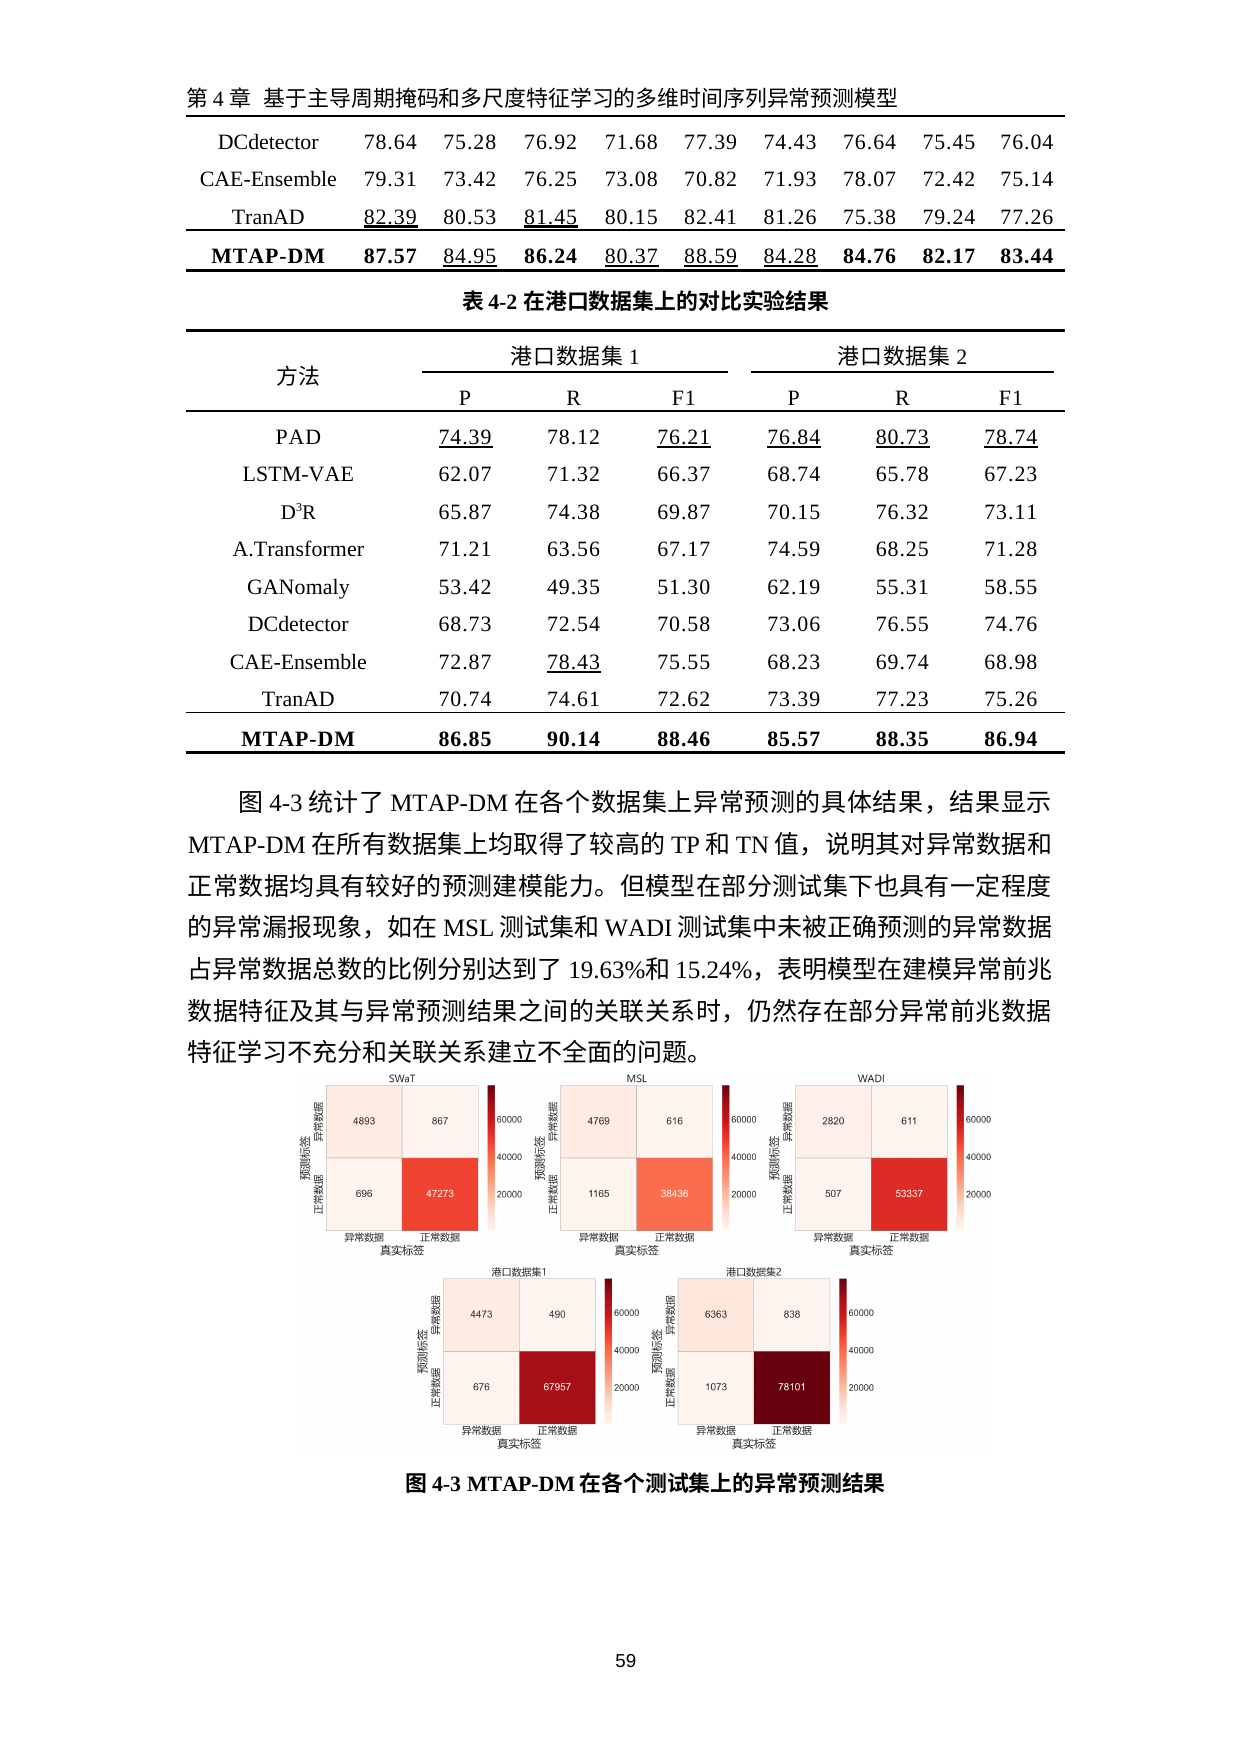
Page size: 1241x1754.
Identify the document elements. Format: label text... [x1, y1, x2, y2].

table_cell 62.19 [739, 562, 848, 599]
text 图4-3统计了MTAP-DM在各个数据集上异常预测的具体结果，结果显示MTAP-DM在所有数据集上均取得了较高的TP和TN值，说明其对异常数据和正常数据均具有较好的预测建模能力。但模型在部分测试集下也具有一定程度的异常漏报现象，如在MSL测试集和WADI测试集中未被正确预测的异常数据占异常数据总数的比例分别达到了19.63%和15.24%，表明模型在建模异常前兆数据特征及其与异常预测结果之间的关联关系时，仍然存在部分异常前兆数据特征学习不充分和关联关系建立不全面的问题。 [188, 778, 1053, 1070]
table_cell 73.39 [739, 674, 848, 712]
table_cell 75.45 [909, 117, 988, 154]
table_cell P [410, 373, 519, 410]
table_cell 70.58 [628, 599, 739, 637]
table_cell 78.43 [519, 637, 628, 674]
table_cell 51.30 [628, 562, 739, 599]
table_cell 84.28 [750, 231, 829, 269]
table_cell 73.06 [739, 599, 848, 637]
table_cell 72.42 [909, 154, 988, 192]
table_cell TranAD [186, 192, 350, 229]
picture [296, 1070, 995, 1454]
table_cell DCdetector [186, 117, 350, 154]
table_cell 74.38 [519, 487, 628, 524]
table_cell 79.24 [909, 192, 988, 229]
table_cell 68.98 [956, 637, 1065, 674]
table_cell 78.74 [956, 412, 1065, 449]
table_cell 72.62 [628, 674, 739, 712]
table_cell 75.55 [628, 637, 739, 674]
table_cell 71.28 [956, 524, 1065, 562]
table_cell 75.38 [830, 192, 909, 229]
table_header 方法 [186, 332, 410, 410]
table_cell 62.07 [410, 449, 519, 487]
table_cell 73.11 [956, 487, 1065, 524]
table_cell 71.93 [750, 154, 829, 192]
text 图4-3 MTAP-DM在各个测试集上的异常预测结果 [188, 1466, 1053, 1497]
table_cell 76.25 [509, 154, 591, 192]
table_cell 86.24 [509, 231, 591, 269]
table_cell CAE-Ensemble [186, 637, 410, 674]
table_cell 76.64 [830, 117, 909, 154]
table_cell 81.45 [509, 192, 591, 229]
table_cell 75.26 [956, 674, 1065, 712]
table_cell 88.46 [628, 713, 739, 751]
table_cell 78.64 [350, 117, 430, 154]
table_cell 85.57 [739, 713, 848, 751]
table_cell 73.08 [591, 154, 671, 192]
table_cell 67.17 [628, 524, 739, 562]
table_cell 84.95 [430, 231, 509, 269]
table_cell 74.39 [410, 412, 519, 449]
table_cell 87.57 [350, 231, 430, 269]
table_cell 76.04 [989, 117, 1065, 154]
table_cell 74.43 [750, 117, 829, 154]
table_cell 69.87 [628, 487, 739, 524]
table_cell 75.14 [989, 154, 1065, 192]
table_cell 72.54 [519, 599, 628, 637]
table_cell 69.74 [848, 637, 956, 674]
table_cell 88.59 [671, 231, 750, 269]
table_cell 55.31 [848, 562, 956, 599]
table_cell MTAP-DM [186, 231, 350, 269]
table_cell LSTM-VAE [186, 449, 410, 487]
table_cell 74.76 [956, 599, 1065, 637]
table_cell 86.85 [410, 713, 519, 751]
table_cell 68.73 [410, 599, 519, 637]
table_cell 82.39 [350, 192, 430, 229]
table_cell PAD [186, 412, 410, 449]
table_cell 70.74 [410, 674, 519, 712]
table_cell 71.21 [410, 524, 519, 562]
table_cell 80.73 [848, 412, 956, 449]
table_cell 82.41 [671, 192, 750, 229]
table_cell R [519, 373, 628, 410]
table_cell 74.61 [519, 674, 628, 712]
table_cell GANomaly [186, 562, 410, 599]
table_header 港口数据集1 [410, 332, 739, 373]
table_cell 83.44 [989, 231, 1065, 269]
table_cell CAE-Ensemble [186, 154, 350, 192]
table_cell 63.56 [519, 524, 628, 562]
table_cell 90.14 [519, 713, 628, 751]
table_cell 70.15 [739, 487, 848, 524]
table_cell 67.23 [956, 449, 1065, 487]
table_cell R [848, 373, 956, 410]
table_cell 76.21 [628, 412, 739, 449]
table_cell A.Transformer [186, 524, 410, 562]
table_cell MTAP-DM [186, 713, 410, 751]
table_cell 53.42 [410, 562, 519, 599]
table_cell TranAD [186, 674, 410, 712]
table_cell 76.92 [509, 117, 591, 154]
table_cell 73.42 [430, 154, 509, 192]
table_cell 75.28 [430, 117, 509, 154]
table_cell 70.82 [671, 154, 750, 192]
table_cell 74.59 [739, 524, 848, 562]
table_cell 78.12 [519, 412, 628, 449]
table_cell 77.23 [848, 674, 956, 712]
table_cell 80.15 [591, 192, 671, 229]
table_cell 80.53 [430, 192, 509, 229]
table_cell 79.31 [350, 154, 430, 192]
table_cell 68.74 [739, 449, 848, 487]
table_cell DCdetector [186, 599, 410, 637]
table_cell 76.32 [848, 487, 956, 524]
table_cell 84.76 [830, 231, 909, 269]
table_cell 81.26 [750, 192, 829, 229]
table_cell 68.25 [848, 524, 956, 562]
table_cell 77.26 [989, 192, 1065, 229]
table_header 港口数据集2 [739, 332, 1065, 373]
table_cell F1 [956, 373, 1065, 410]
table_cell D3R [186, 487, 410, 524]
table_cell 71.32 [519, 449, 628, 487]
table_cell 76.84 [739, 412, 848, 449]
table_cell 58.55 [956, 562, 1065, 599]
table_cell 88.35 [848, 713, 956, 751]
text 表4-2 在港口数据集上的对比实验结果 [188, 284, 1053, 316]
table_cell 49.35 [519, 562, 628, 599]
table_cell 66.37 [628, 449, 739, 487]
table_cell 65.87 [410, 487, 519, 524]
table_cell 68.23 [739, 637, 848, 674]
table_cell 82.17 [909, 231, 988, 269]
table_cell 72.87 [410, 637, 519, 674]
table_cell 78.07 [830, 154, 909, 192]
table_cell P [739, 373, 848, 410]
table_cell 77.39 [671, 117, 750, 154]
table_cell 76.55 [848, 599, 956, 637]
table_cell 86.94 [956, 713, 1065, 751]
table_cell F1 [628, 373, 739, 410]
table_cell 71.68 [591, 117, 671, 154]
table_cell 65.78 [848, 449, 956, 487]
table_cell 80.37 [591, 231, 671, 269]
